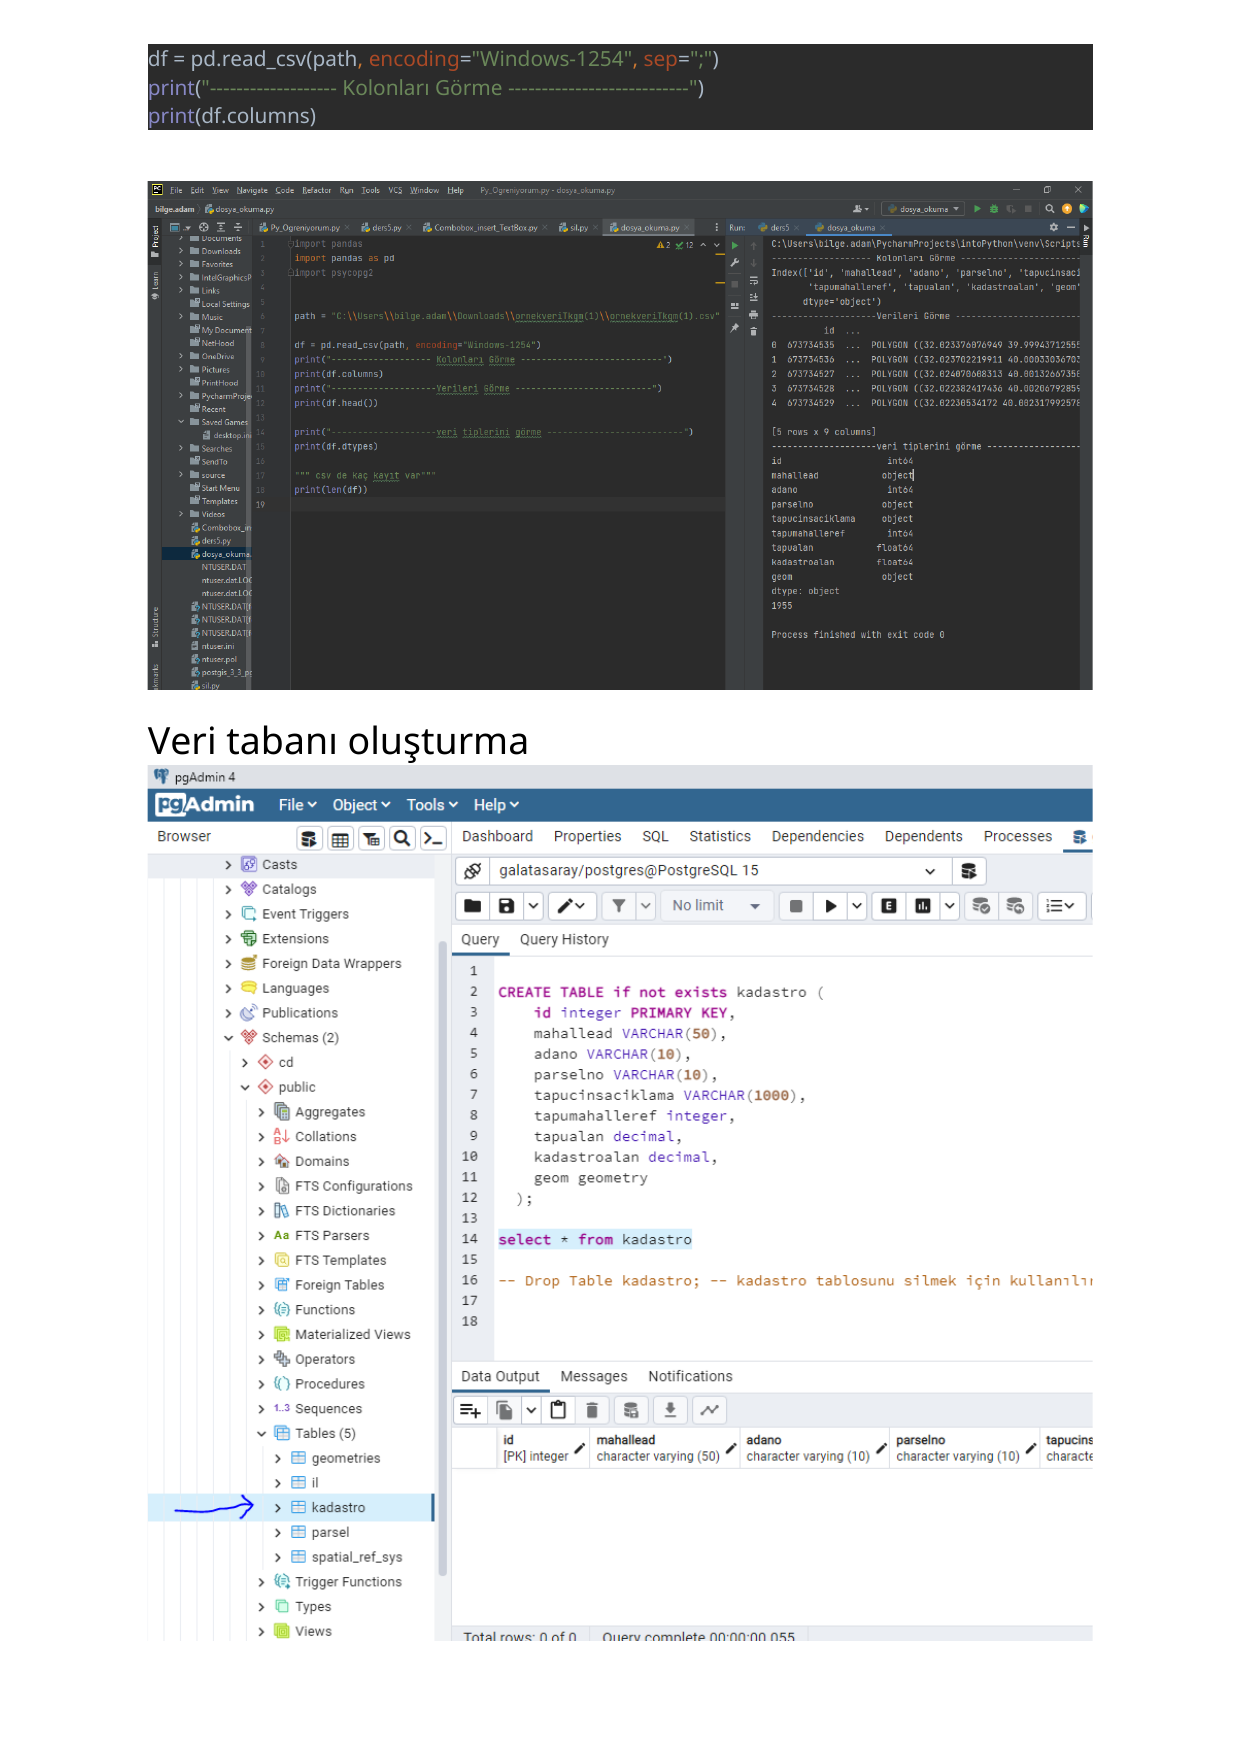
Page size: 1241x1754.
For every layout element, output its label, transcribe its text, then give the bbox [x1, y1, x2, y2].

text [148, 44, 1093, 130]
picture [147, 181, 1093, 690]
subtitle Veri tabanı oluşturma [148, 714, 1093, 765]
picture [147, 765, 1093, 1641]
